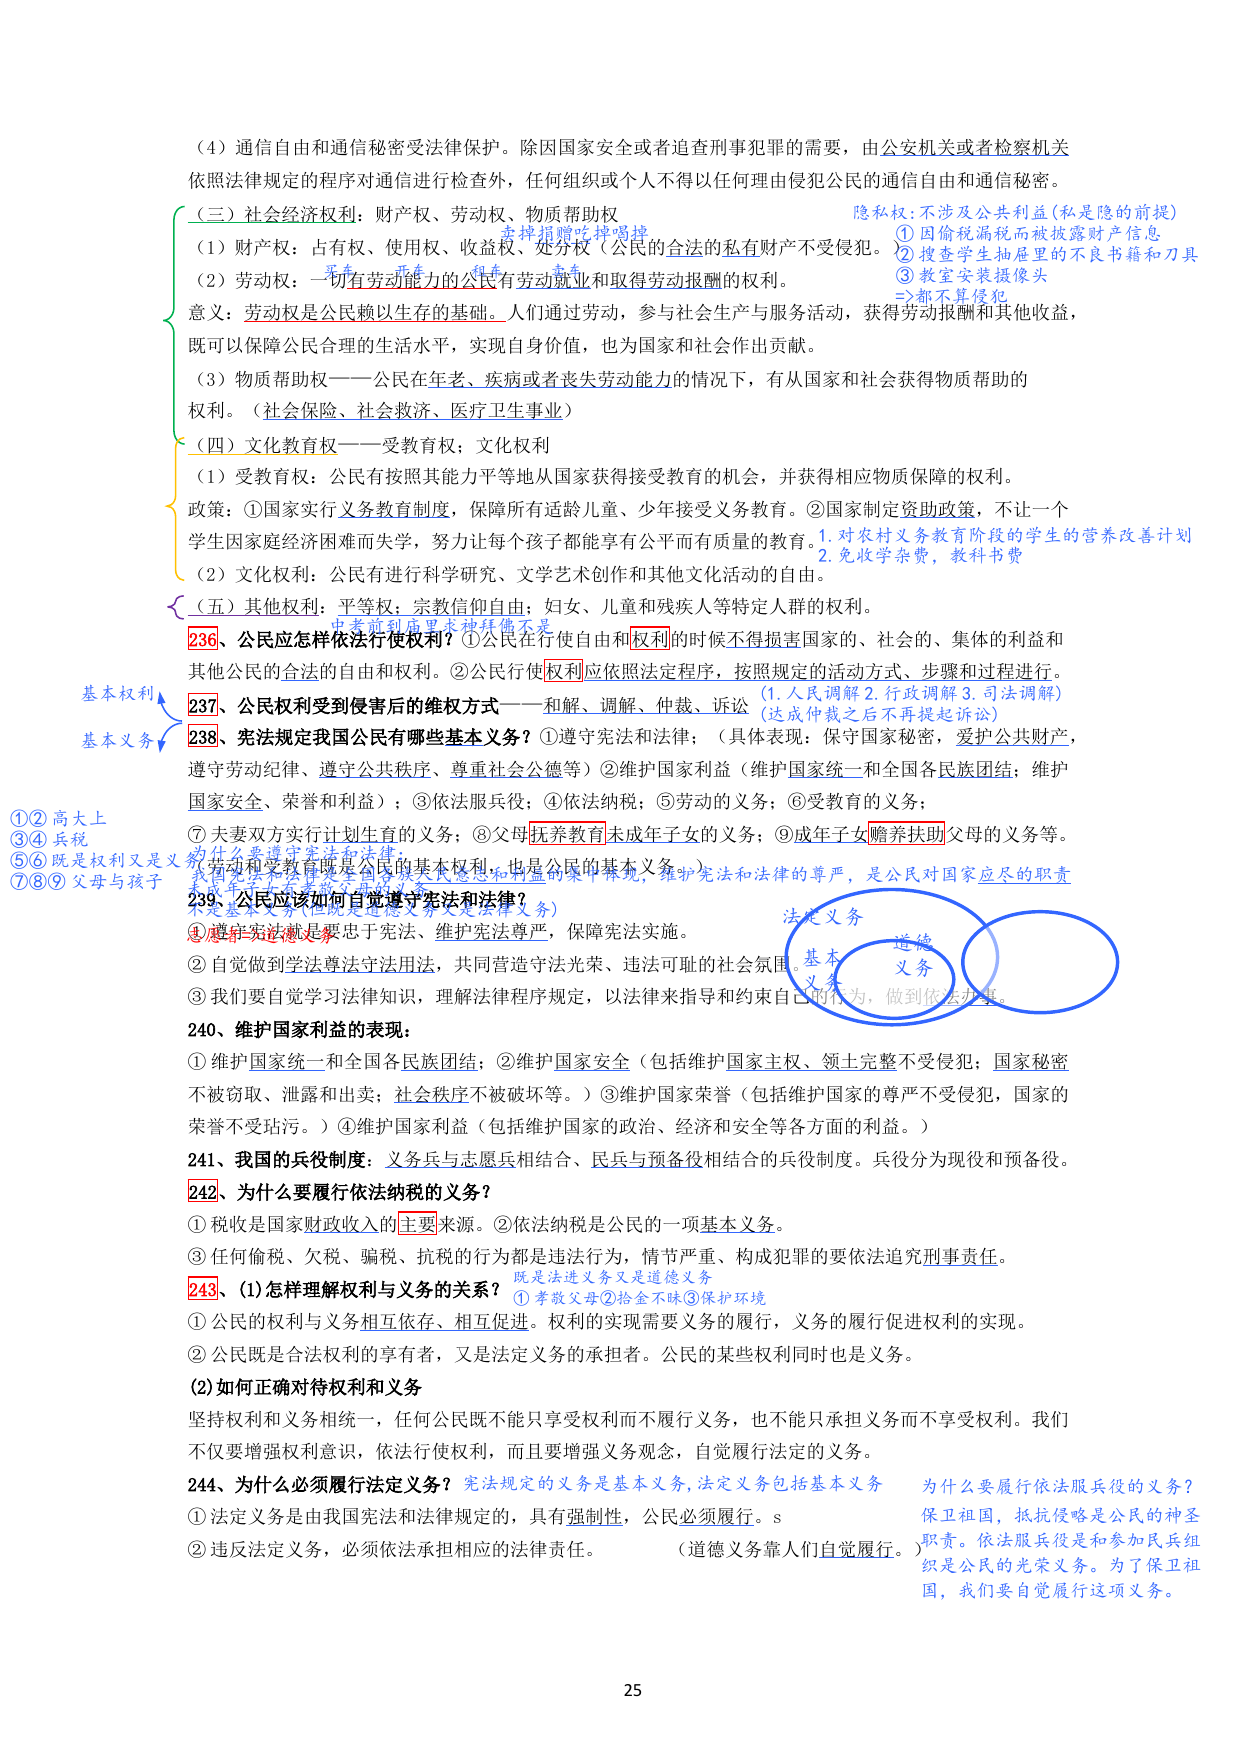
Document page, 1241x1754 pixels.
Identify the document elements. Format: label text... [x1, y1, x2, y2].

text （2）文化权利：公民有进行科学研究、文学艺术创作和其他文化活动的自由。 [187, 557, 1069, 589]
text 236、公民应怎样依法行使权利？①公民在行使自由和权利的时候不得损害国家的、社会的、集体的利益和 [187, 622, 1069, 654]
text ②公民既是合法权利的享有者，又是法定义务的承担者。公民的某些权利同时也是义务。 [187, 1337, 1069, 1369]
text (2)如何正确对待权利和义务 [187, 1369, 1069, 1402]
text 238、宪法规定我国公民有哪些基本义务？①遵守宪法和法律；（具体表现：保守国家秘密，爱护公共财产，遵守劳动纪律、遵守公共秩序、尊重社会公德等）②维护国家利益（维护国家统一和全国各民族团结；维护国家安全、荣誉和利益）；③依法服兵役；④依法纳税；⑤劳动的义务；⑥受教育的义务； [187, 719, 1069, 817]
text （3）物质帮助权——公民在年老、疾病或者丧失劳动能力的情况下，有从国家和社会获得物质帮助的 [187, 360, 1069, 393]
text 239、公民应该如何自觉遵守宪法和法律？ [192, 882, 1069, 914]
text 241、我国的兵役制度：义务兵与志愿兵相结合、民兵与预备役相结合的兵役制度。兵役分为现役和预备役。 [187, 1142, 1069, 1174]
text 240、维护国家利益的表现： [187, 1012, 1069, 1044]
text 244、为什么必须履行法定义务？ [187, 1467, 1069, 1499]
text （三）社会经济权利：财产权、劳动权、物质帮助权 [187, 197, 1069, 229]
text ①遵守宪法就是要忠于宪法、维护宪法尊严，保障宪法实施。 [187, 914, 797, 947]
text ②自觉做到学法尊法守法用法，共同营造守法光荣、违法可耻的社会氛围。 [187, 947, 789, 979]
text （4）通信自由和通信秘密受法律保护。除因国家安全或者追查刑事犯罪的需要，由公安机关或者检察机关依照法律规定的程序对通信进行检查外，任何组织或个人不得以任何理由侵犯公民的通信自由和通信秘密。 [187, 130, 1069, 196]
text ③任何偷税、欠税、骗税、抗税的行为都是违法行为，情节严重、构成犯罪的要依法追究刑事责任。 [187, 1239, 1069, 1272]
text ③我们要自觉学习法律知识，理解法律程序规定，以法律来指导和约束自己的行为，做到依法办事。 [187, 979, 824, 1012]
text （四）文化教育权——受教育权；文化权利 [187, 427, 1069, 459]
text ①维护国家统一和全国各民族团结；②维护国家安全（包括维护国家主权、领土完整不受侵犯；国家秘密不被窃取、泄露和出卖；社会秩序不被破坏等。）③维护国家荣誉（包括维护国家的尊严不受侵犯，国家的荣誉不受玷污。）④维护国家利益（包括维护国家的政治、经济和安全等各方面的利益。） [187, 1044, 1069, 1142]
text （2）劳动权：一切有劳动能力的公民有劳动就业和取得劳动报酬的权利。 [187, 263, 1069, 295]
text 243、(1)怎样理解权利与义务的关系？ [187, 1272, 1069, 1304]
text ①税收是国家财政收入的主要来源。②依法纳税是公民的一项基本义务。 [187, 1207, 1069, 1239]
text ①法定义务是由我国宪法和法律规定的，具有强制性，公民必须履行。s [187, 1499, 1069, 1532]
text ⑦夫妻双方实行计划生育的义务；⑧父母抚养教育未成年子女的义务；⑨成年子女赡养扶助父母的义务等。 [187, 817, 1069, 849]
text 权利。（社会保险、社会救济、医疗卫生事业） [187, 394, 1069, 426]
text 242、为什么要履行依法纳税的义务？ [187, 1174, 1069, 1207]
text ②违反法定义务，必须依法承担相应的法律责任。 （道德义务靠人们自觉履行。） [187, 1532, 1069, 1564]
text 意义：劳动权是公民赖以生存的基础。人们通过劳动，参与社会生产与服务活动，获得劳动报酬和其他收益，既可以保障公民合理的生活水平，实现自身价值，也为国家和社会作出贡献。 [187, 295, 1069, 360]
text （劳动和受教育既是公民的基本权利，也是公民的基本义务。） [187, 849, 1069, 882]
text 其他公民的合法的自由和权利。②公民行使权利应依照法定程序，按照规定的活动方式、步骤和过程进行。 [187, 654, 1069, 687]
text 237、公民权利受到侵害后的维权方式——和解、调解、仲裁、诉讼 [187, 687, 1069, 719]
text （1）受教育权：公民有按照其能力平等地从国家获得接受教育的机会，并获得相应物质保障的权利。 [187, 459, 1069, 492]
text 坚持权利和义务相统一，任何公民既不能只享受权利而不履行义务，也不能只承担义务而不享受权利。我们不仅要增强权利意识，依法行使权利，而且要增强义务观念，自觉履行法定的义务。 [187, 1402, 1069, 1467]
text （五）其他权利：平等权；宗教信仰自由；妇女、儿童和残疾人等特定人群的权利。 [187, 589, 1069, 622]
text （1）财产权：占有权、使用权、收益权、处分权（公民的合法的私有财产不受侵犯。） [187, 230, 1069, 263]
text 政策：①国家实行义务教育制度，保障所有适龄儿童、少年接受义务教育。②国家制定资助政策，不让一个学生因家庭经济困难而失学，努力让每个孩子都能享有公平而有质量的教育。 [187, 492, 1069, 557]
text ①公民的权利与义务相互依存、相互促进。权利的实现需要义务的履行，义务的履行促进权利的实现。 [187, 1304, 1069, 1337]
